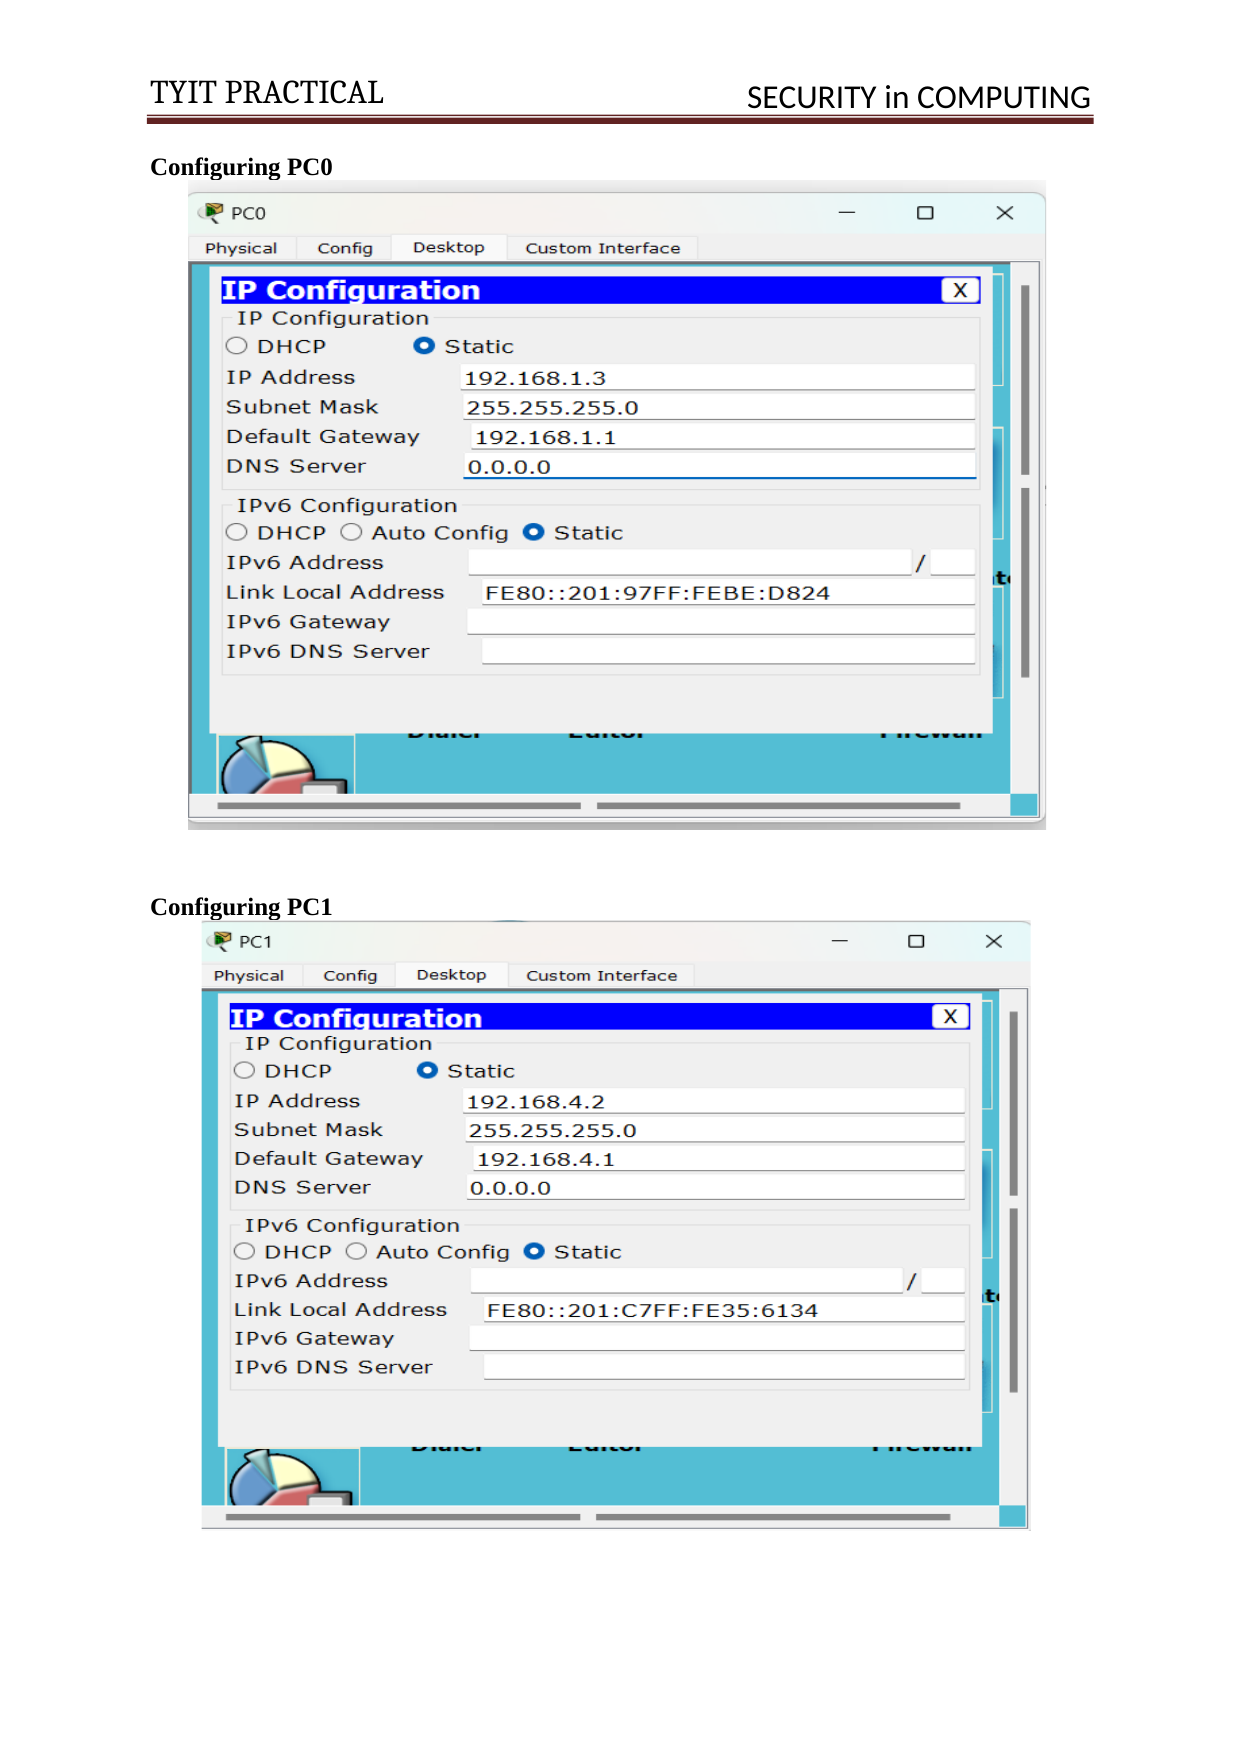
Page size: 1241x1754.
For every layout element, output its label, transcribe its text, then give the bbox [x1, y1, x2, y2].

subtitle Configuring PC1 [150, 892, 1161, 920]
text Configuring PC0 [150, 152, 1161, 181]
picture [201, 920, 1031, 1531]
picture [188, 180, 1047, 830]
